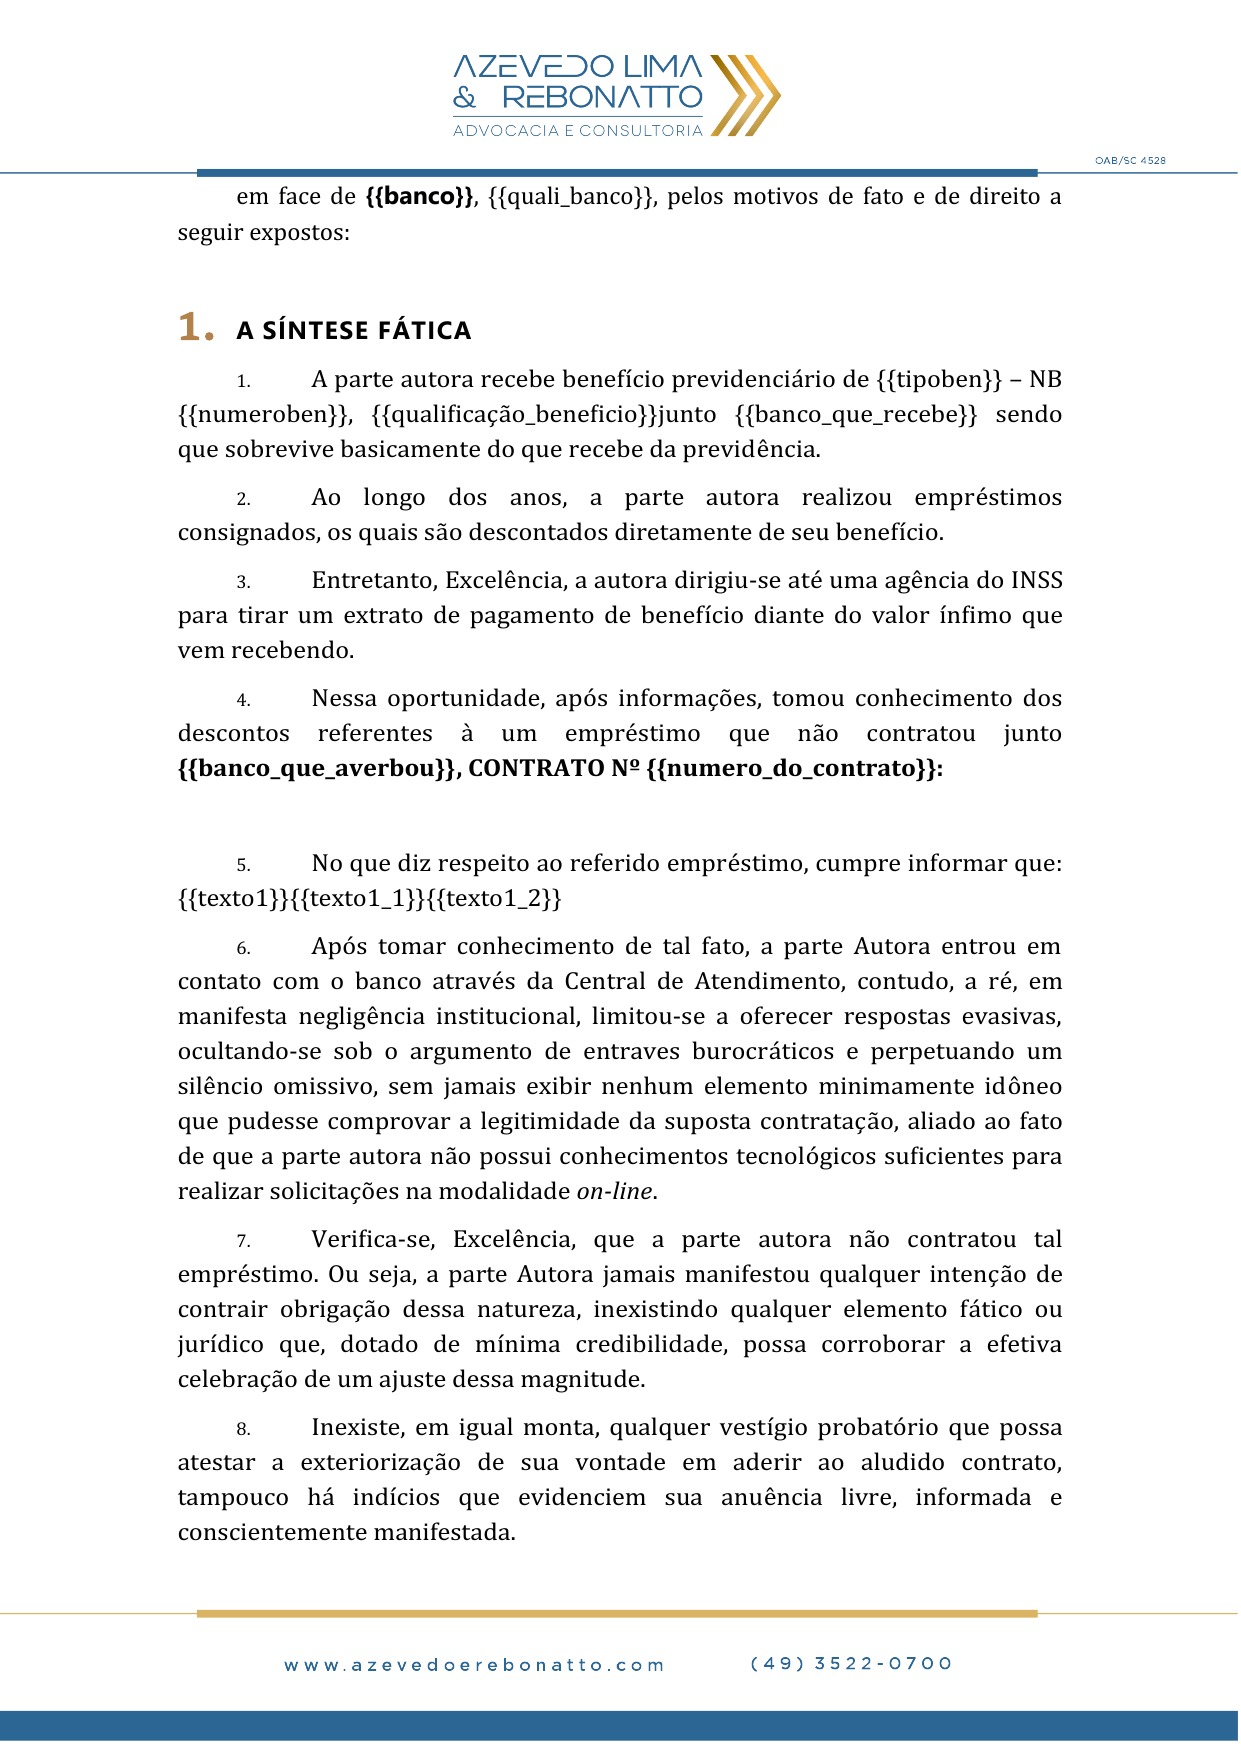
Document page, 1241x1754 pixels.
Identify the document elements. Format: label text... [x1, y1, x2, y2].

list A parte autora recebe benefício previdenciário de {{tipoben}} – NB {{numeroben}}, {{qualificação_beneficio}}junto {{banco_que_recebe}} sendo que sobrevive basicamente do que recebe da previdência. [177, 364, 1063, 463]
list Inexiste, em igual monta, qualquer vestígio probatório que possa atestar a exteriorização de sua vontade em aderir ao aludido contrato, tampouco há indícios que evidenciem sua anuência livre, informada e conscientemente manifestada. [177, 1412, 1063, 1546]
list No que diz respeito ao referido empréstimo, cumpre informar que: {{texto1}}{{texto1_1}}{{texto1_2}} [177, 848, 1063, 912]
list Ao longo dos anos, a parte autora realizou empréstimos consignados, os quais são descontados diretamente de seu benefício. [177, 482, 1063, 546]
list Nessa oportunidade, após informações, tomou conhecimento dos descontos referentes à um empréstimo que não contratou junto {{banco_que_averbou}}, CONTRATO Nº {{numero_do_contrato}}: [177, 682, 1063, 782]
picture [0, 0, 1238, 1741]
text A SÍNTESE FÁTICA [177, 289, 1063, 351]
list Após tomar conhecimento de tal fato, a parte Autora entrou em contato com o banco através da Central de Atendimento, contudo, a ré, em manifesta negligência institucional, limitou-se a oferecer respostas evasivas, ocultando-se sob o argumento de entraves burocráticos e perpetuando um silêncio omissivo, sem jamais exibir nenhum elemento minimamente idôneo que pudesse comprovar a legitimidade da suposta contratação, aliado ao fato de que a parte autora não possui conhecimentos tecnológicos suficientes para realizar solicitações na modalidade on-line. [177, 930, 1063, 1205]
list Verifica-se, Excelência, que a parte autora não contratou tal empréstimo. Ou seja, a parte Autora jamais manifestou qualquer intenção de contrair obrigação dessa natureza, inexistindo qualquer elemento fático ou jurídico que, dotado de mínima credibilidade, possa corroborar a efetiva celebração de um ajuste dessa magnitude. [177, 1224, 1063, 1393]
list Entretanto, Excelência, a autora dirigiu-se até uma agência do INSS para tirar um extrato de pagamento de benefício diante do valor ínfimo que vem recebendo. [177, 564, 1063, 664]
text em face de {{banco}}, {{quali_banco}}, pelos motivos de fato e de direito a seguir expostos: [177, 177, 1063, 246]
